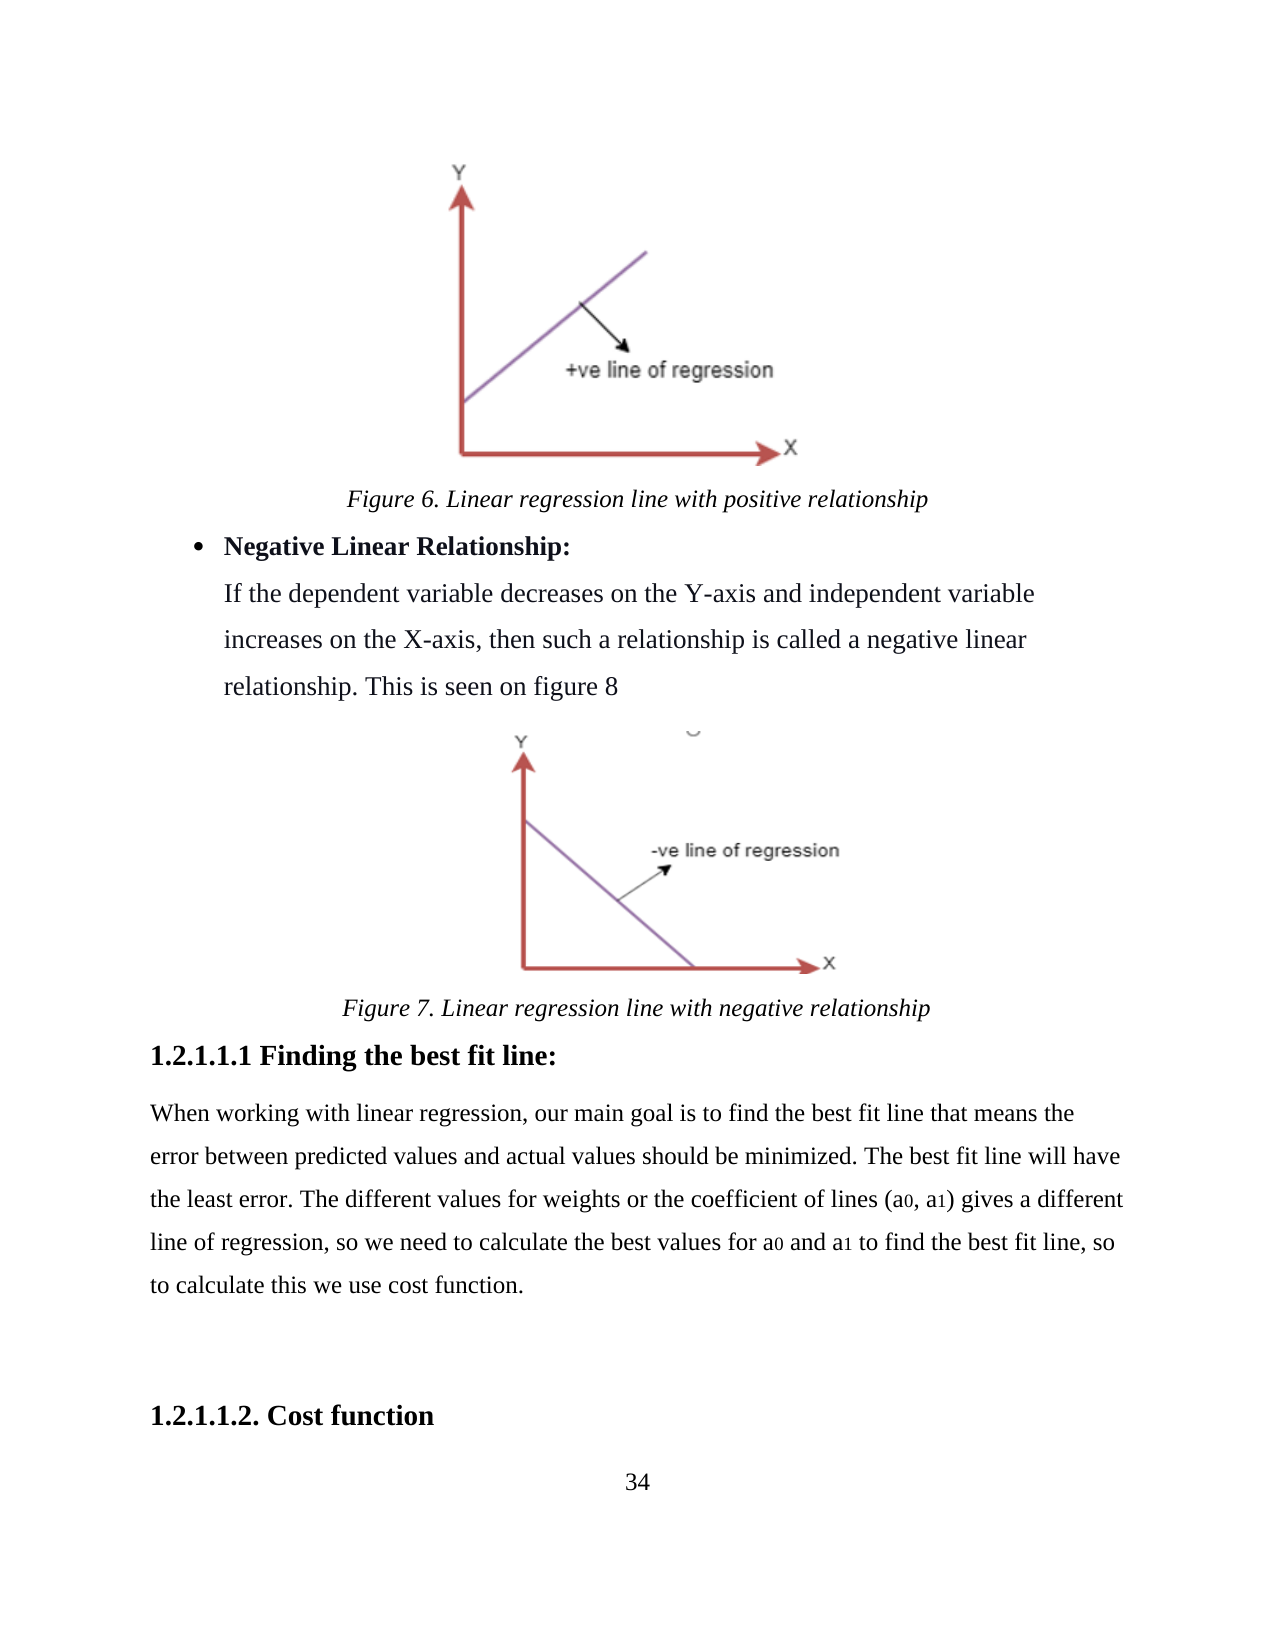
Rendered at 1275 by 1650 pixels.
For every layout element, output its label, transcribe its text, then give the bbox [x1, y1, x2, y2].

picture [498, 731, 861, 974]
list Negative Linear Relationship: If the dependent variable decreases on the Y-axis and independent variable increases on the X-axis, then such a relationship is called a negative linear relationship. This is seen on figure 8 [194, 530, 1125, 701]
text When working with linear regression, our main goal is to find the best fit line that means the error between predicted values and actual values should be minimized. The best fit line will have the least error. The different values for weights or the coefficient of lines (a0, a1) gives a different line of regression, so we need to calculate the best values for a0 and a1 to find the best fit line, so to calculate this we use cost function. [150, 1098, 1125, 1299]
text 1.2.1.1.2. Cost function [150, 1398, 1125, 1432]
picture [427, 150, 834, 466]
text 1.2.1.1.1 Finding the best fit line: [150, 1038, 1125, 1072]
